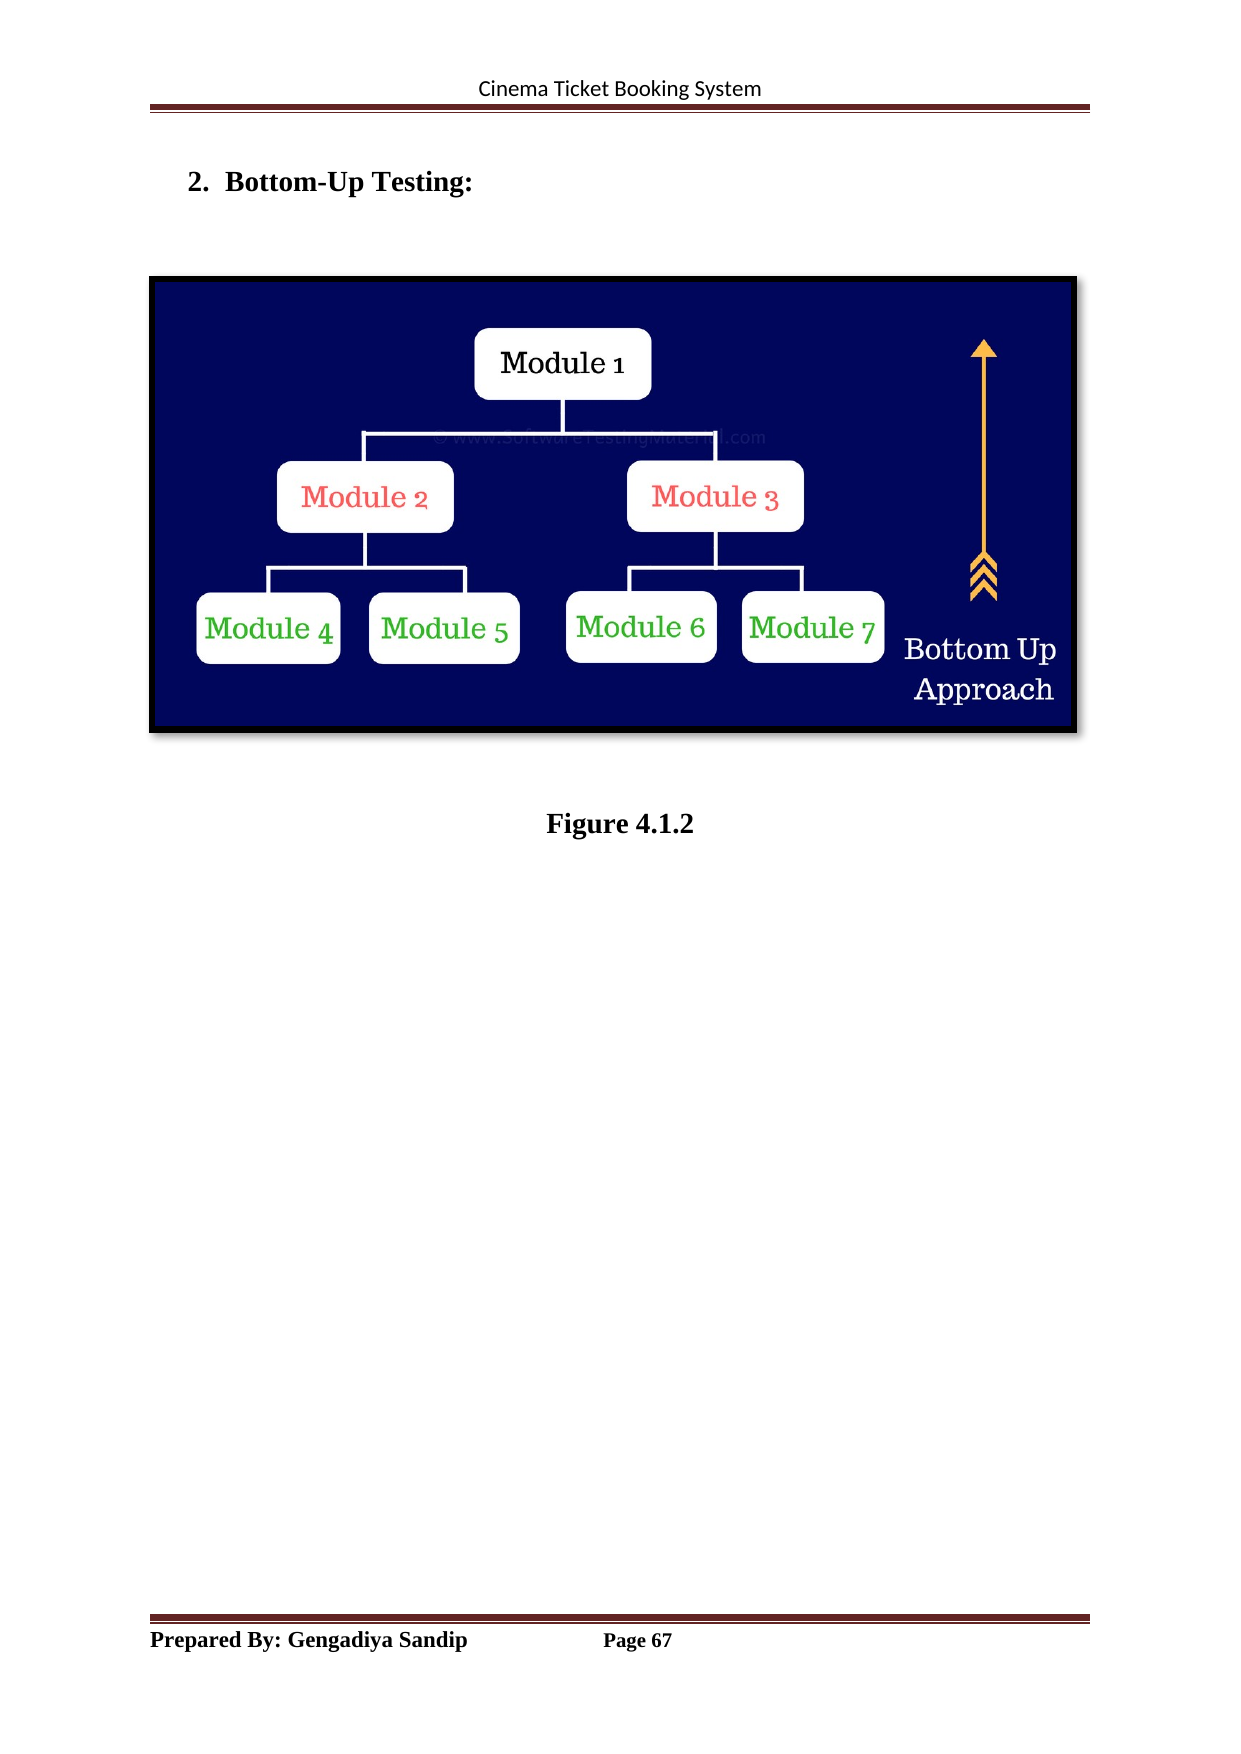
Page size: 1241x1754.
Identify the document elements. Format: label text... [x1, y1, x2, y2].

picture [155, 282, 1071, 726]
text Figure 4.1.2 [150, 806, 1090, 839]
list Bottom-Up Testing: [187, 164, 1090, 198]
